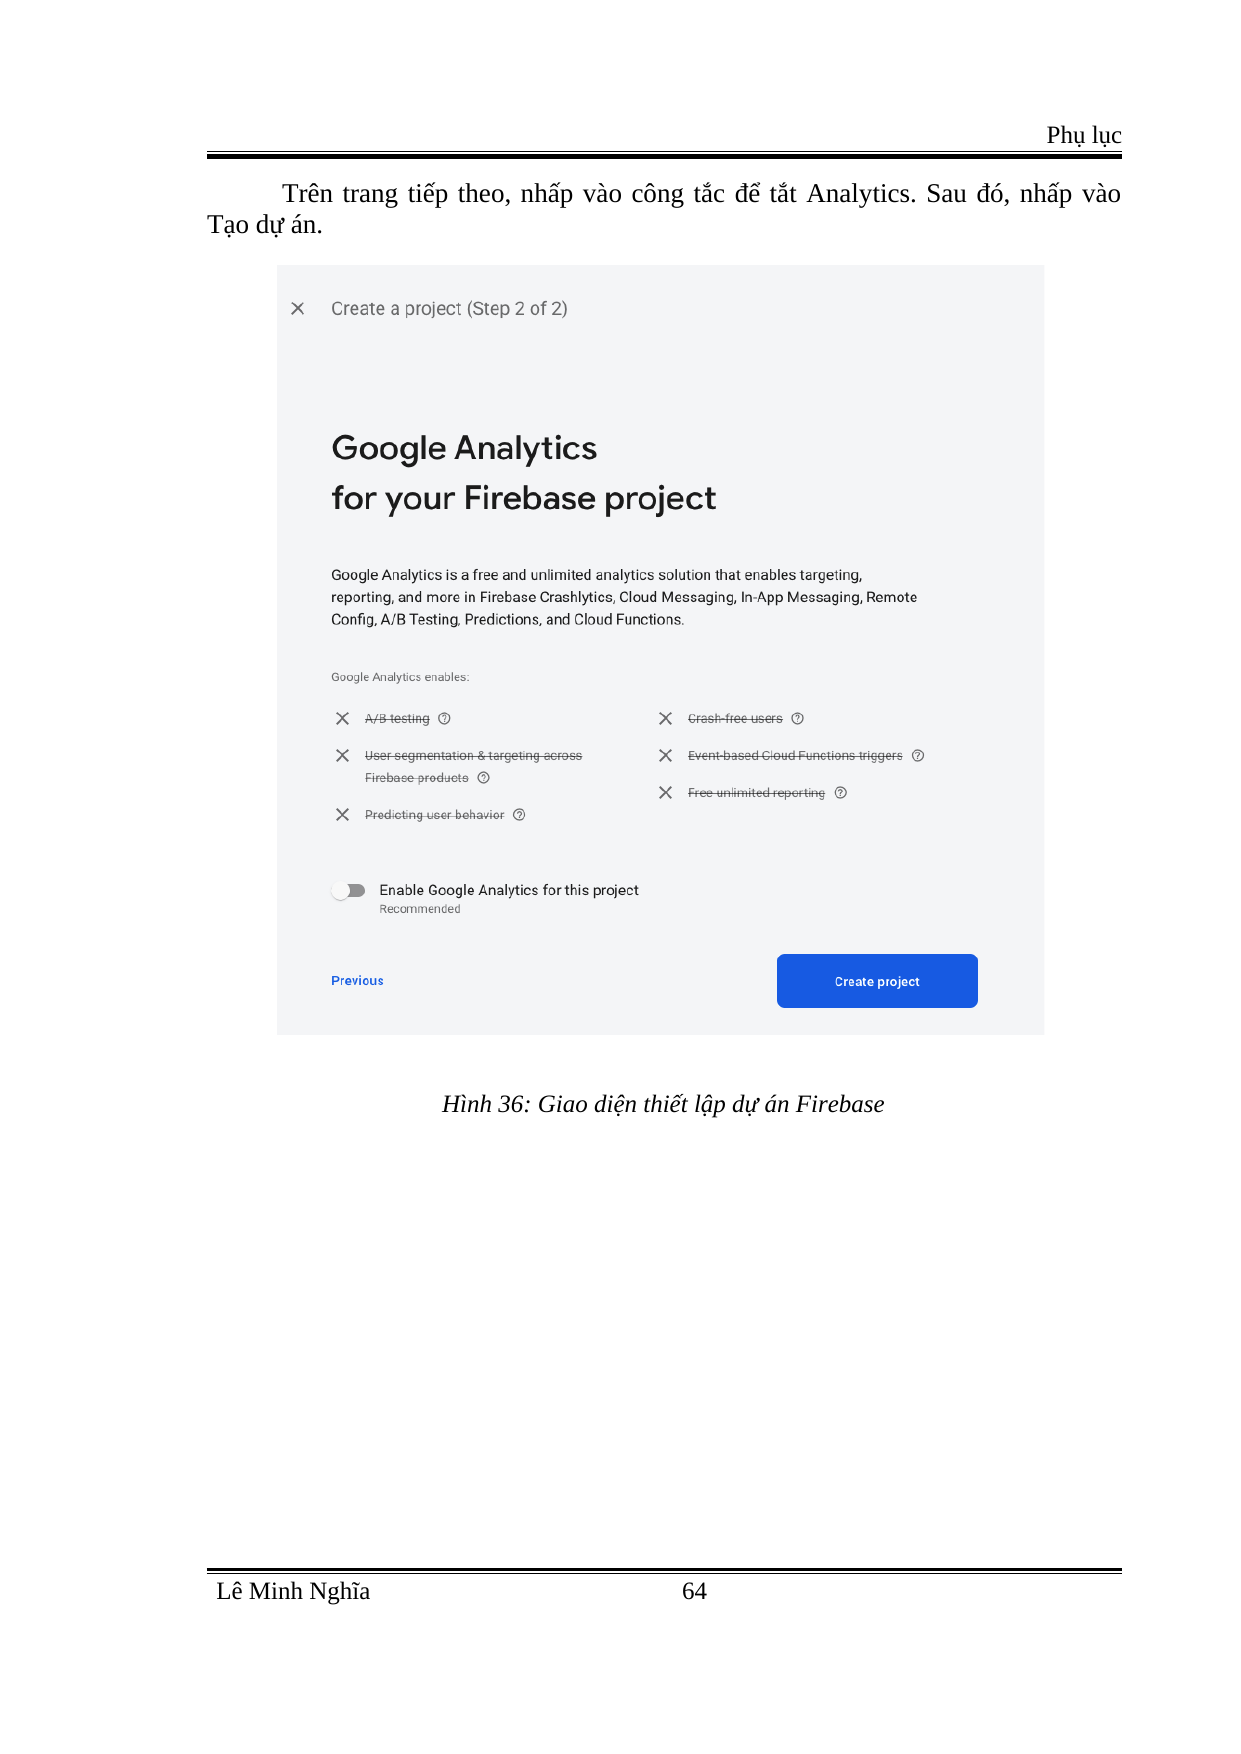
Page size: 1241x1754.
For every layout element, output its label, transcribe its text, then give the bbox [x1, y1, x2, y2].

text Trên trang tiếp theo, nhấp vào công tắc để tắt Analytics. Sau đó, nhấp vào Tạo dự án. [207, 177, 1122, 239]
picture [277, 265, 1045, 1035]
text Hình 36: Giao diện thiết lập dự án Firebase [207, 1089, 1122, 1117]
